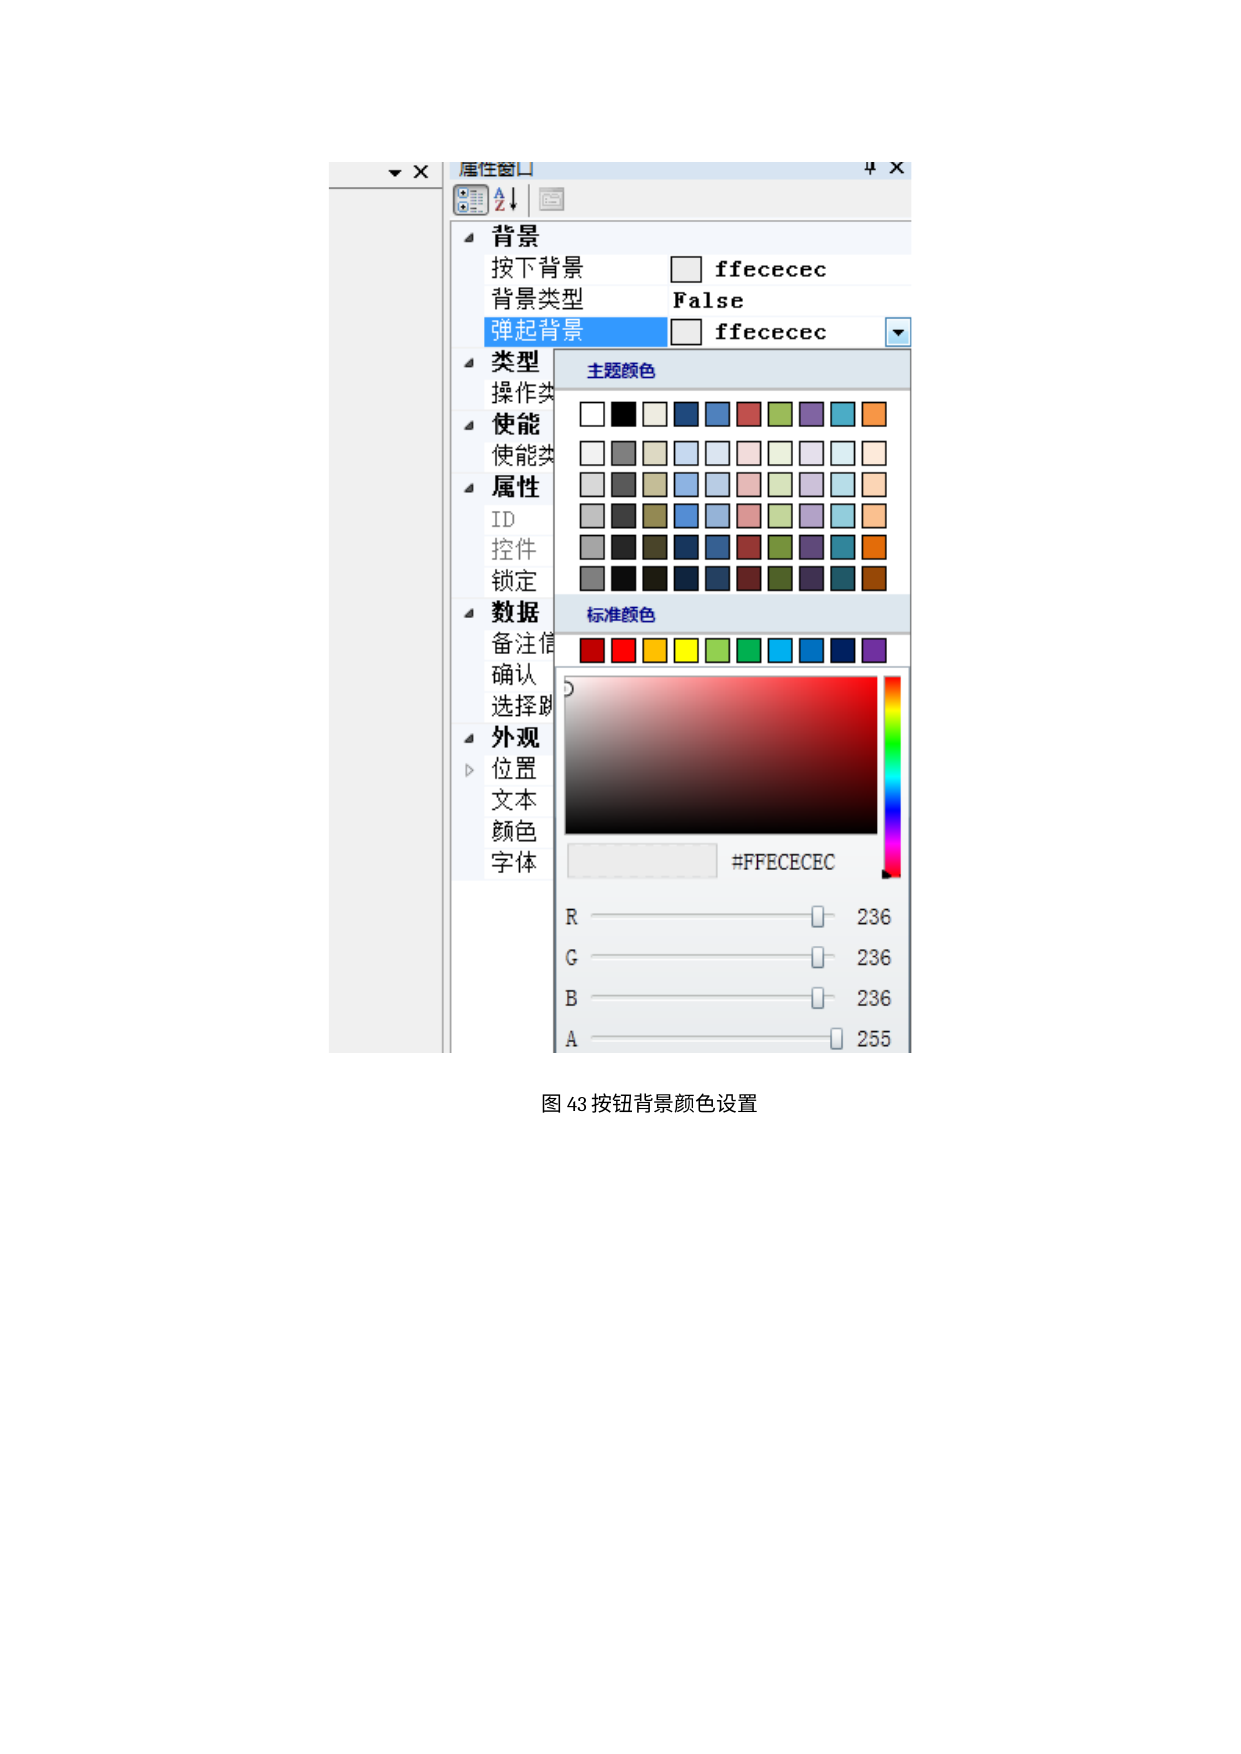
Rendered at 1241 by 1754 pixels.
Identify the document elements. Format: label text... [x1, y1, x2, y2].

picture [328, 162, 912, 1053]
text 图 43 按钮背景颜色设置 [187, 1086, 1053, 1119]
